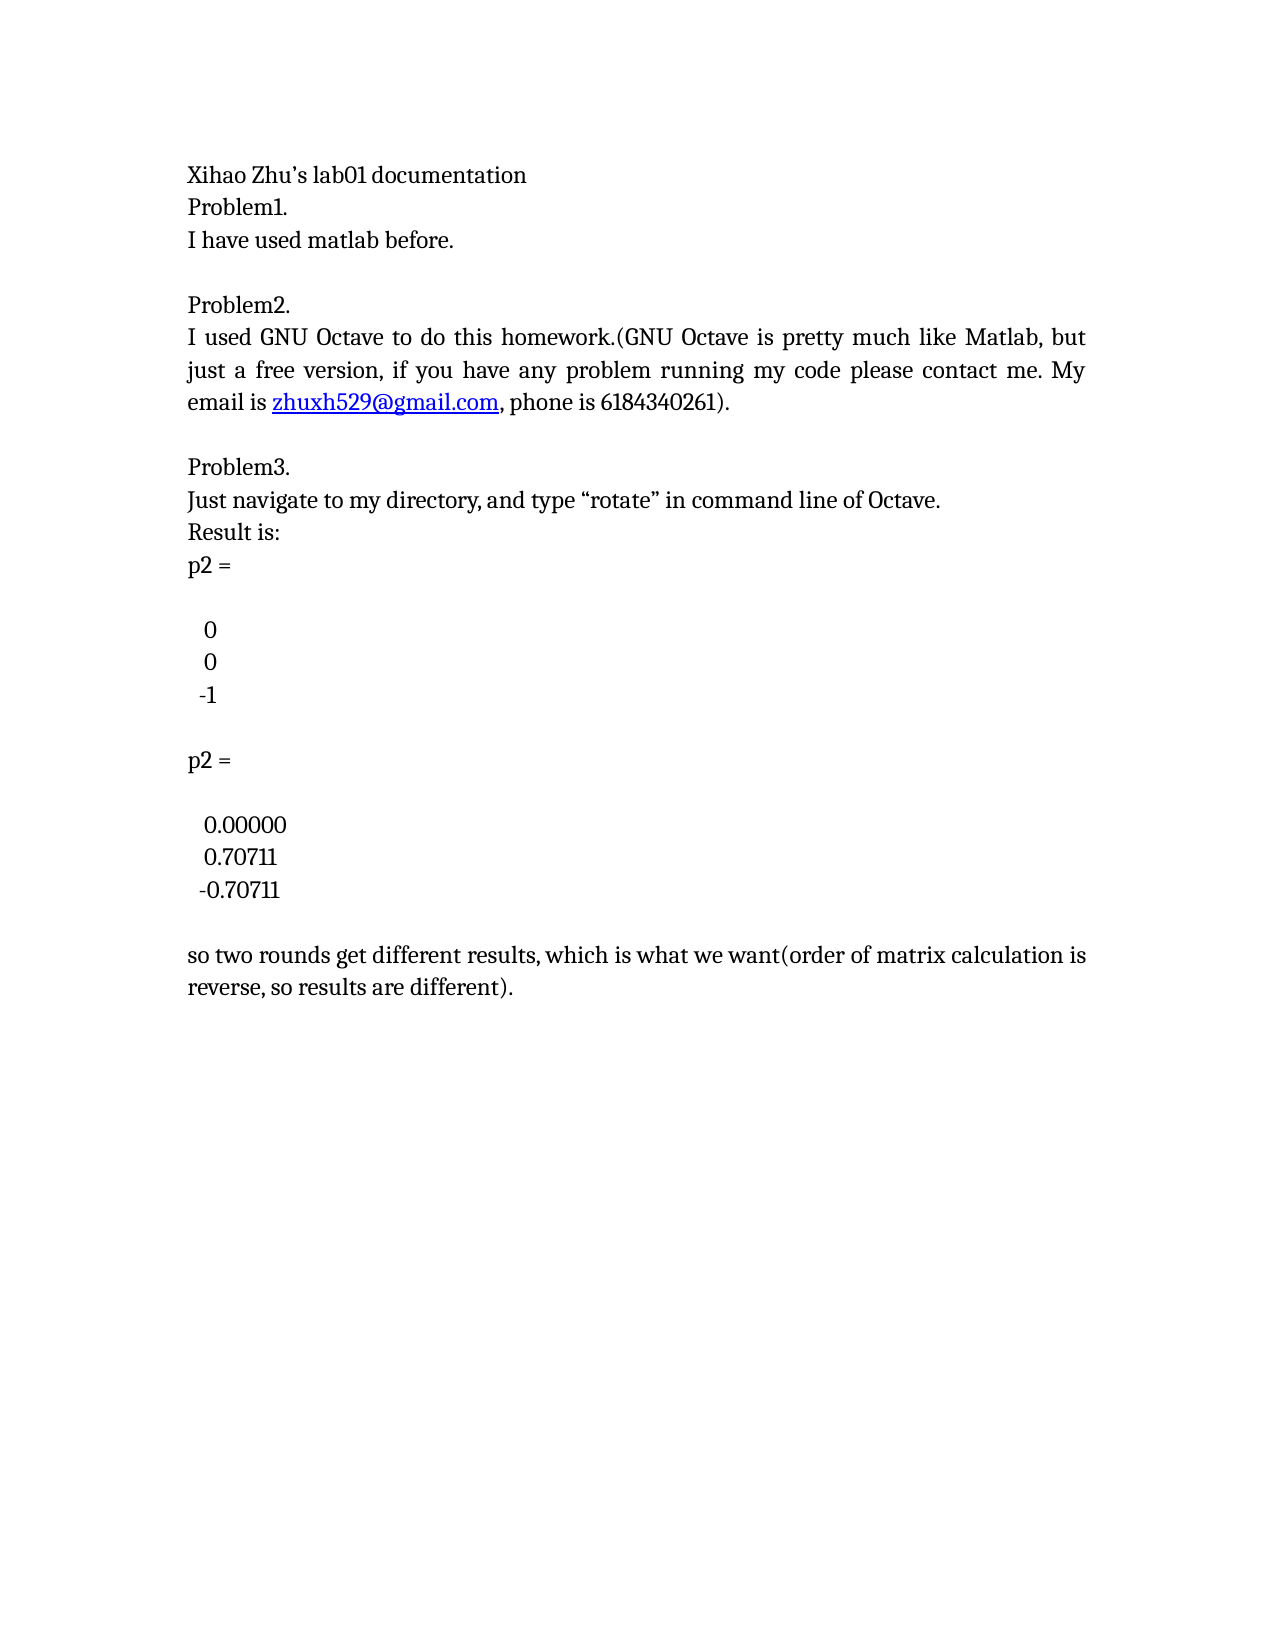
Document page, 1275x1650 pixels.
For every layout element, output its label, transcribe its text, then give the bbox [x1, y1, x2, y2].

text 0.70711 [187, 841, 1087, 874]
text Result is: [187, 516, 1087, 549]
text 0.00000 [187, 809, 1087, 841]
text so two rounds get different results, which is what we want(order of matrix calculation is reverse, so results are different). [187, 939, 1087, 1004]
text 0 [187, 646, 1087, 679]
text I used GNU Octave to do this homework.(GNU Octave is pretty much like Matlab, but just a free version, if you have any problem running my code please contact me. My email is zhuxh529@gmail.com, phone is 6184340261). [187, 321, 1087, 419]
text Problem3. [187, 451, 1087, 484]
text Problem2. [187, 289, 1087, 321]
text 0 [187, 614, 1087, 646]
text I have used matlab before. [187, 224, 1087, 256]
text p2 = [187, 549, 1087, 581]
text p2 = [187, 744, 1087, 776]
text Xihao Zhu’s lab01 documentation [187, 159, 1087, 191]
text Just navigate to my directory, and type “rotate” in command line of Octave. [187, 484, 1087, 516]
text -0.70711 [187, 874, 1087, 906]
text -1 [187, 679, 1087, 711]
text Problem1. [187, 191, 1087, 224]
